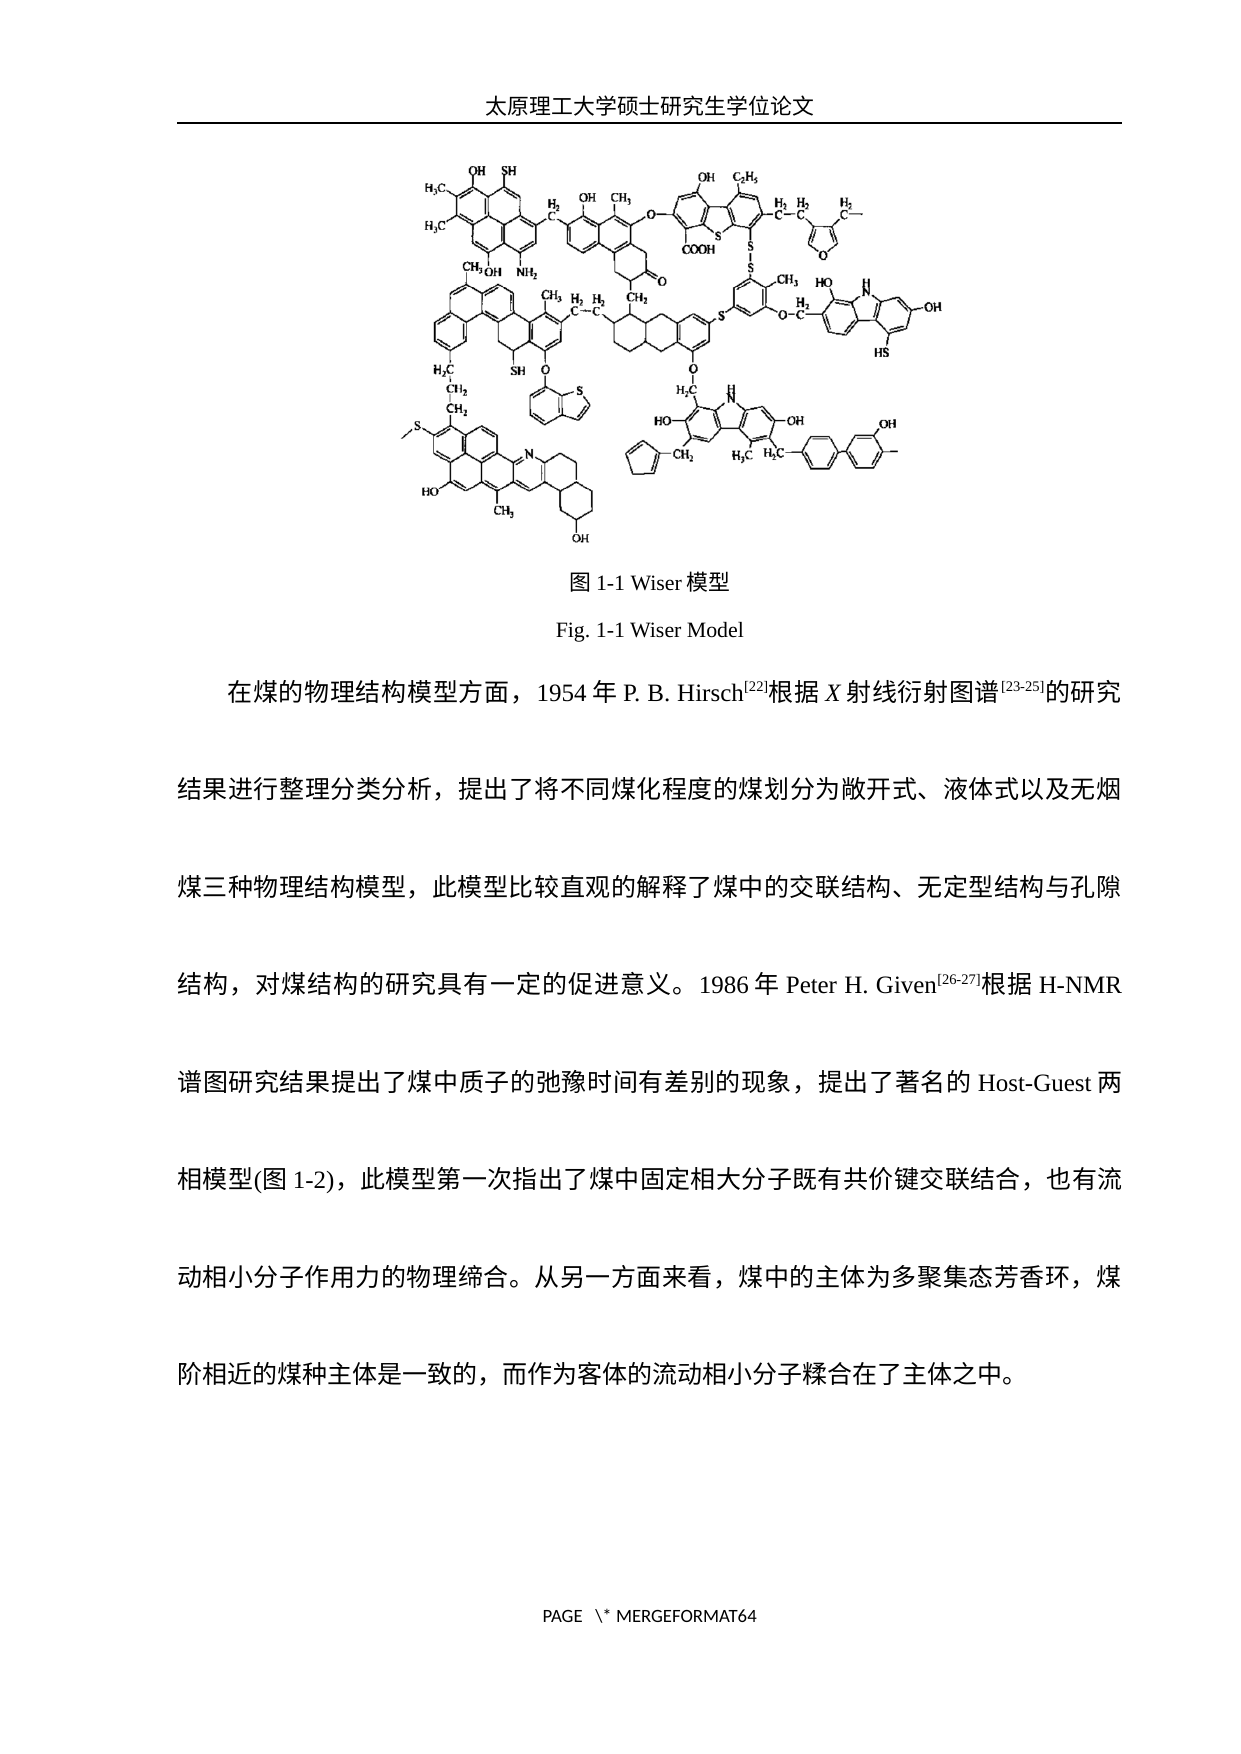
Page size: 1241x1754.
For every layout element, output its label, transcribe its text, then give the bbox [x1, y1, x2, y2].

picture [400, 161, 944, 546]
text 图1-1 Wiser模型 [177, 564, 1122, 597]
text 在煤的物理结构模型方面，1954年P. B. Hirsch[22]根据X射线衍射图谱[23-25]的研究结果进行整理分类分析，提出了将不同煤化程度的煤划分为敞开式、液体式以及无烟煤三种物理结构模型，此模型比较直观的解释了煤中的交联结构、无定型结构与孔隙结构，对煤结构的研究具有一定的促进意义。1986年Peter H. Given[26-27]根据H-NMR谱图研究结果提出了煤中质子的弛豫时间有差别的现象，提出了著名的Host-Guest两相模型(图1-2)，此模型第一次指出了煤中固定相大分子既有共价键交联结合，也有流动相小分子作用力的物理缔合。从另一方面来看，煤中的主体为多聚集态芳香环，煤阶相近的煤种主体是一致的，而作为客体的流动相小分子糅合在了主体之中。 [177, 658, 1122, 1406]
text Fig. 1-1 Wiser Model [177, 613, 1122, 645]
